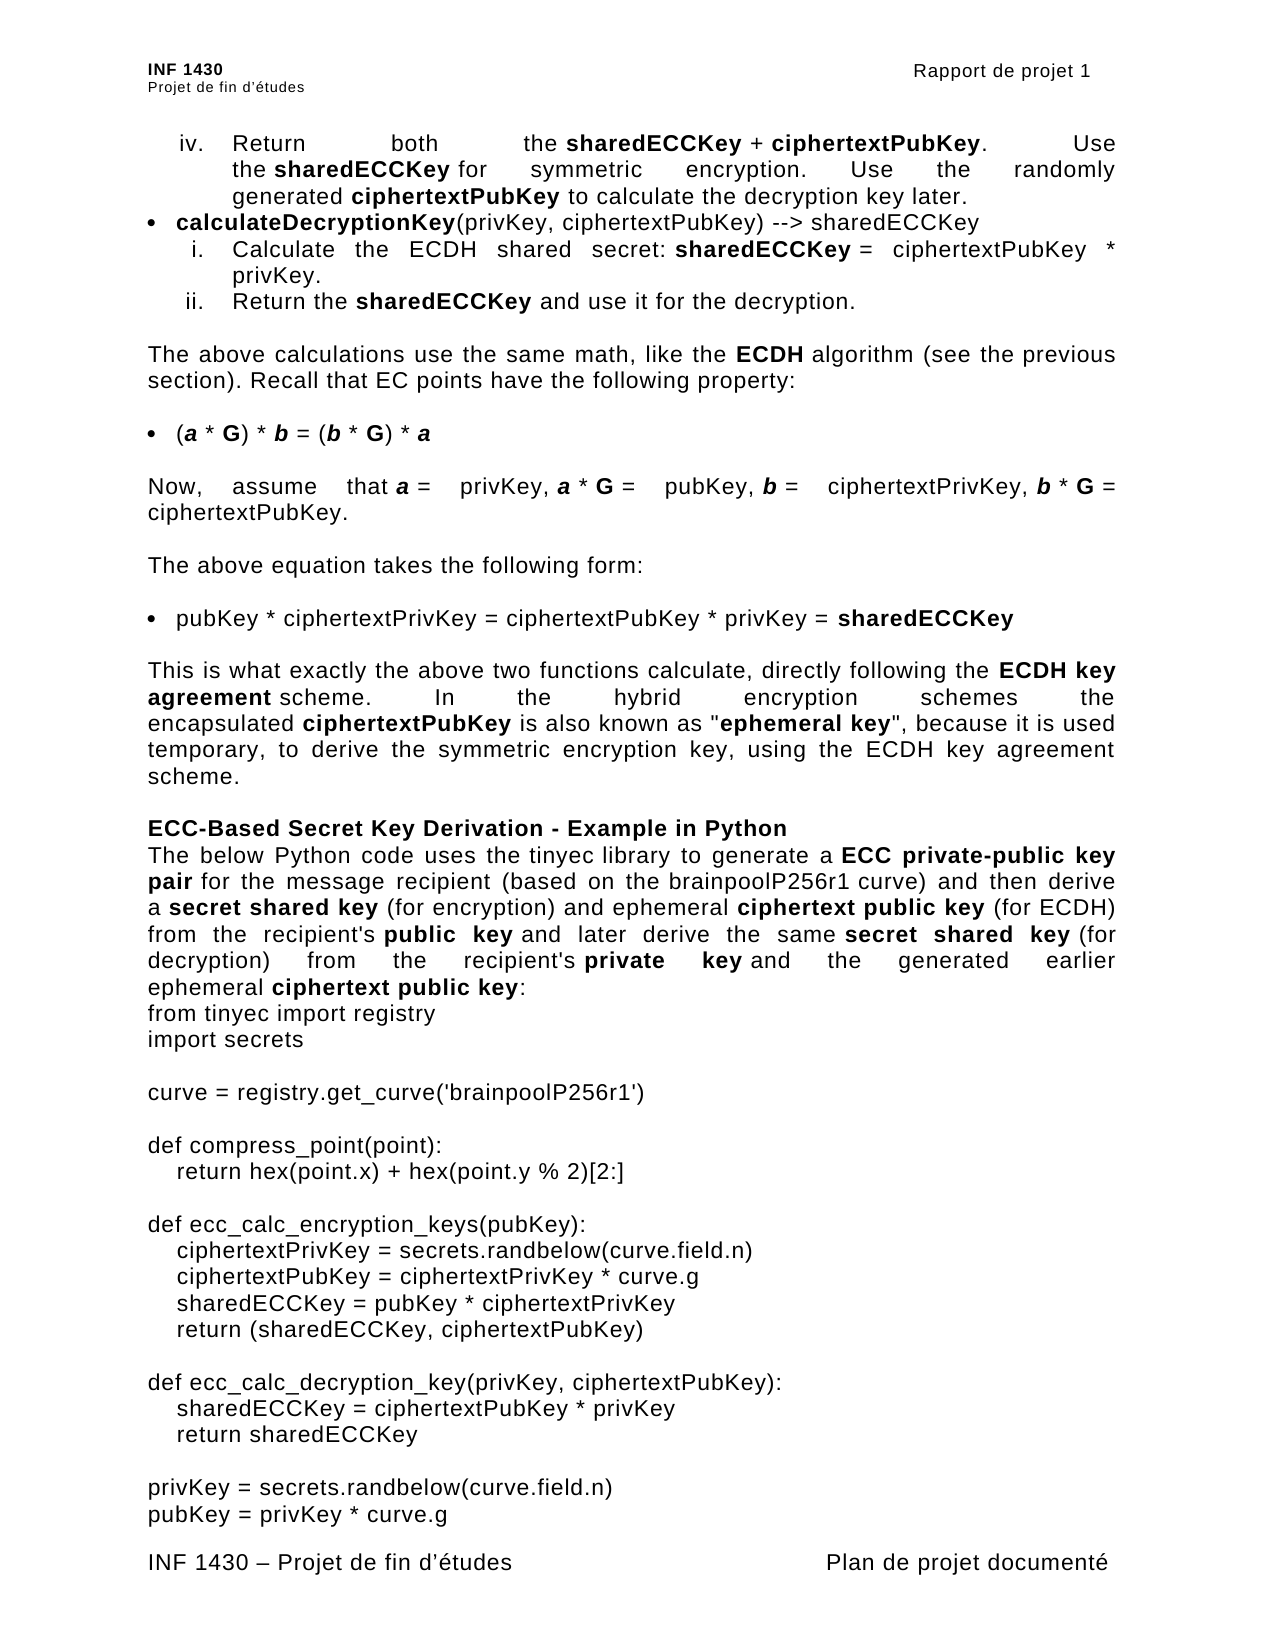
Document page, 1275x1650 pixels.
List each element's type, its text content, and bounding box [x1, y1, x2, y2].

text return (sharedECCKey, ciphertextPubKey) [148, 1316, 1116, 1342]
text def ecc_calc_decryption_key(privKey, ciphertextPubKey): [148, 1369, 1116, 1395]
text ciphertextPubKey = ciphertextPrivKey * curve.g [148, 1263, 1116, 1290]
text The above equation takes the following form: [148, 552, 1116, 578]
text def ecc_calc_encryption_keys(pubKey): [148, 1211, 1116, 1237]
text ECC-Based Secret Key Derivation - Example in Python [148, 815, 1116, 842]
list Return both the sharedECCKey + ciphertextPubKey. Use the sharedECCKey for symmetric encryption. Use the randomly generated ciphertextPubKey to calculate the decryption key later. [204, 130, 1116, 209]
text curve = registry.get_curve('brainpoolP256r1') [148, 1079, 1116, 1105]
list pubKey * ciphertextPrivKey = ciphertextPubKey * privKey = sharedECCKey [148, 604, 1116, 631]
list (a * G) * b = (b * G) * a [148, 420, 1116, 446]
text sharedECCKey = pubKey * ciphertextPrivKey [148, 1290, 1116, 1316]
text def compress_point(point): [148, 1132, 1116, 1158]
list calculateDecryptionKey(privKey, ciphertextPubKey) --> sharedECCKey [148, 209, 1116, 236]
text return sharedECCKey [148, 1421, 1116, 1448]
text This is what exactly the above two functions calculate, directly following the ECDH key agreement scheme. In the hybrid encryption schemes the encapsulated ciphertextPubKey is also known as "ephemeral key", because it is used temporary, to derive the symmetric encryption key, using the ECDH key agreement scheme. [148, 657, 1116, 789]
text pubKey = privKey * curve.g [148, 1501, 1116, 1527]
text The above calculations use the same math, like the ECDH algorithm (see the previous section). Recall that EC points have the following property: [148, 341, 1116, 394]
text privKey = secrets.randbelow(curve.field.n) [148, 1474, 1116, 1501]
text Now, assume that a = privKey, a * G = pubKey, b = ciphertextPrivKey, b * G = ciphertextPubKey. [148, 473, 1116, 525]
list Calculate the ECDH shared secret: sharedECCKey = ciphertextPubKey * privKey. [204, 236, 1116, 288]
text return hex(point.x) + hex(point.y % 2)[2:] [148, 1158, 1116, 1184]
text The below Python code uses the tinyec library to generate a ECC private-public key pair for the message recipient (based on the brainpoolP256r1 curve) and then derive a secret shared key (for encryption) and ephemeral ciphertext public key (for ECDH) from the recipient's public key and later derive the same secret shared key (for decryption) from the recipient's private key and the generated earlier ephemeral ciphertext public key: [148, 842, 1116, 1000]
list Return the sharedECCKey and use it for the decryption. [204, 288, 1116, 314]
text import secrets [148, 1026, 1116, 1052]
text ciphertextPrivKey = secrets.randbelow(curve.field.n) [148, 1237, 1116, 1263]
text sharedECCKey = ciphertextPubKey * privKey [148, 1395, 1116, 1421]
text from tinyec import registry [148, 1000, 1116, 1026]
